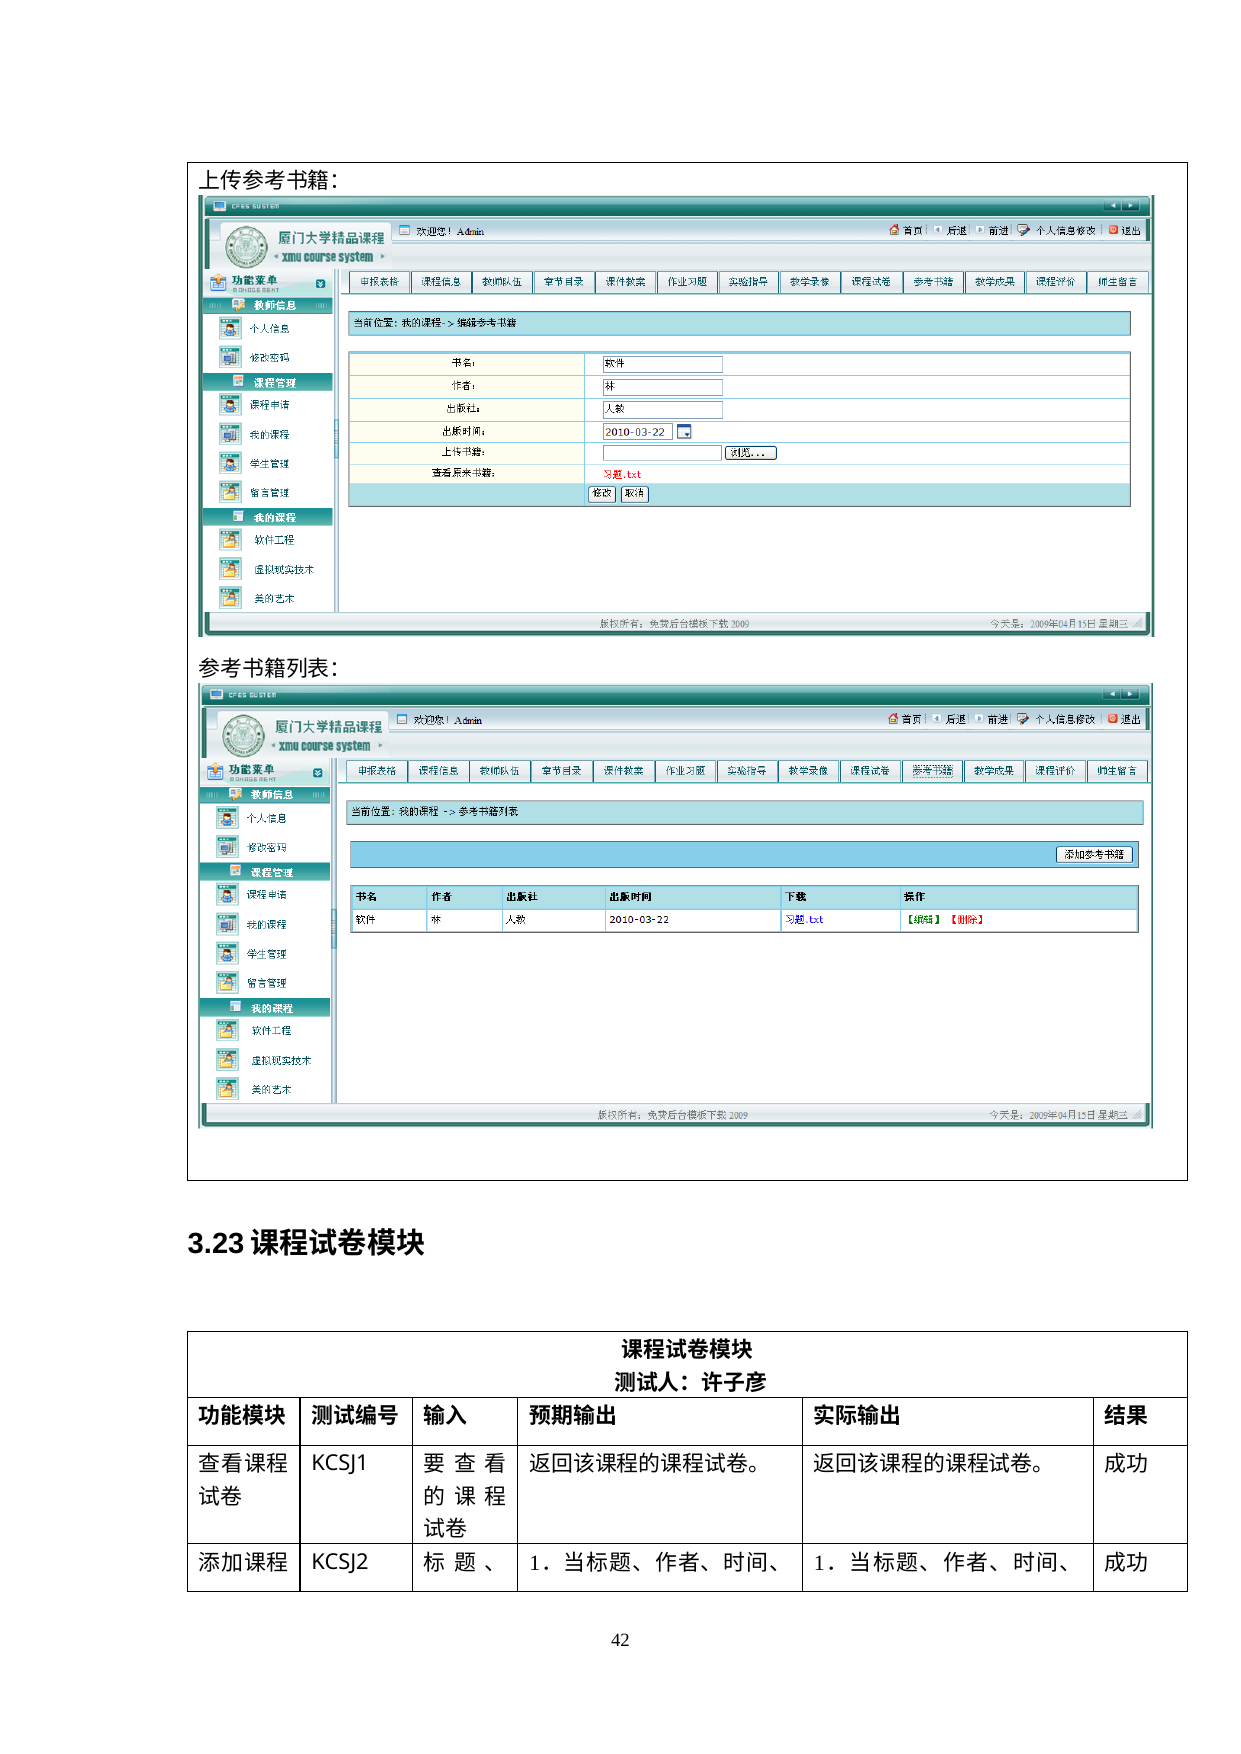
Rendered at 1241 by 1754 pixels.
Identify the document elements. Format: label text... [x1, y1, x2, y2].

table_cell 返回该课程的课程试卷。 [803, 1446, 1093, 1543]
table_cell 标题、作者、时间、上传试卷 [413, 1544, 517, 1591]
table_cell KCSJ1 [301, 1446, 412, 1543]
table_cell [803, 1544, 1093, 1591]
table_cell 输入 [413, 1398, 517, 1445]
table_cell 成功 [1094, 1544, 1187, 1591]
table_cell 结果 [1094, 1398, 1187, 1445]
table_cell 成功 [1094, 1446, 1187, 1543]
table_cell 预期输出 [518, 1398, 802, 1445]
table_cell 功能模块 [188, 1398, 299, 1445]
table_cell 上传参考书籍： 参考书籍列表： [188, 163, 1187, 1180]
table_cell KCSJ2 [301, 1544, 412, 1591]
table_cell 返回该课程的课程试卷。 [518, 1446, 802, 1543]
subtitle 3.23课程试卷模块 [187, 1208, 1053, 1273]
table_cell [518, 1544, 802, 1591]
table_header 课程试卷模块 测试人：许子彦 [188, 1332, 1187, 1397]
picture [198, 195, 1155, 637]
picture [198, 683, 1153, 1129]
table_cell 测试编号 [301, 1398, 412, 1445]
table_cell 实际输出 [803, 1398, 1093, 1445]
table_cell 要查看的课程试卷 [413, 1446, 517, 1543]
table_cell 添加课程试卷 [188, 1544, 299, 1591]
table_cell 查看课程试卷 [188, 1446, 299, 1543]
